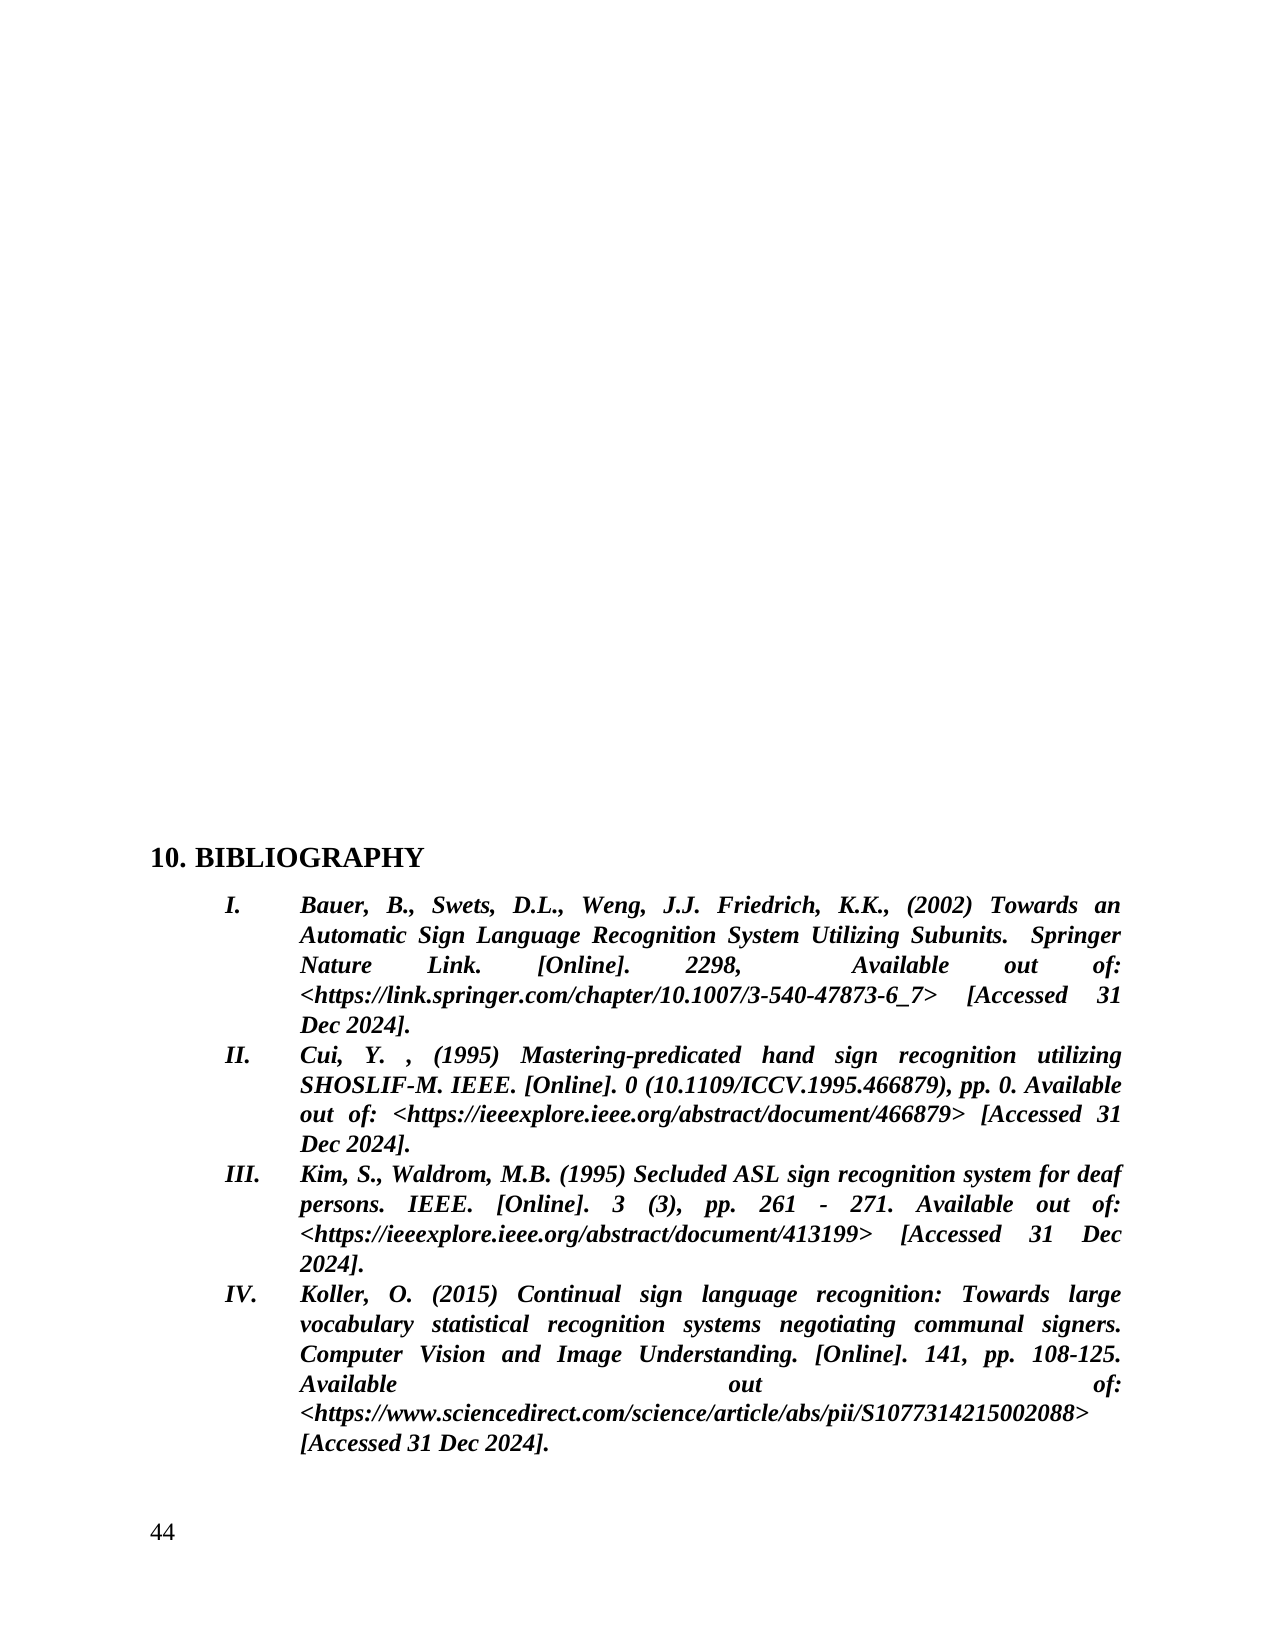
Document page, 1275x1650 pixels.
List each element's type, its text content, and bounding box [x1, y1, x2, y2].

list Cui, Y. , (1995) Mastering-predicated hand sign recognition utilizing SHOSLIF-M. IEEE. [Online]. 0 (10.1109/ICCV.1995.466879), pp. 0. Available out of: <https://ieeexplore.ieee.org/abstract/document/466879> [Accessed 31 Dec 2024]. [225, 1040, 1125, 1158]
list Kim, S., Waldrom, M.B. (1995) Secluded ASL sign recognition system for deaf persons. IEEE. [Online]. 3 (3), pp. 261 - 271. Available out of: <https://ieeexplore.ieee.org/abstract/document/413199> [Accessed 31 Dec 2024]. [225, 1159, 1125, 1278]
list Koller, O. (2015) Continual sign language recognition: Towards large vocabulary statistical recognition systems negotiating communal signers. Computer Vision and Image Understanding. [Online]. 141, pp. 108-125. Available out of: <https://www.sciencedirect.com/science/article/abs/pii/S1077314215002088> [Accessed 31 Dec 2024]. [225, 1279, 1125, 1457]
list BIBLIOGRAPHY [150, 840, 1125, 873]
list Bauer, B., Swets, D.L., Weng, J.J. Friedrich, K.K., (2002) Towards an Automatic Sign Language Recognition System Utilizing Subunits. Springer Nature Link. [Online]. 2298, Available out of: <https://link.springer.com/chapter/10.1007/3-540-47873-6_7> [Accessed 31 Dec 2024]. [225, 890, 1125, 1039]
